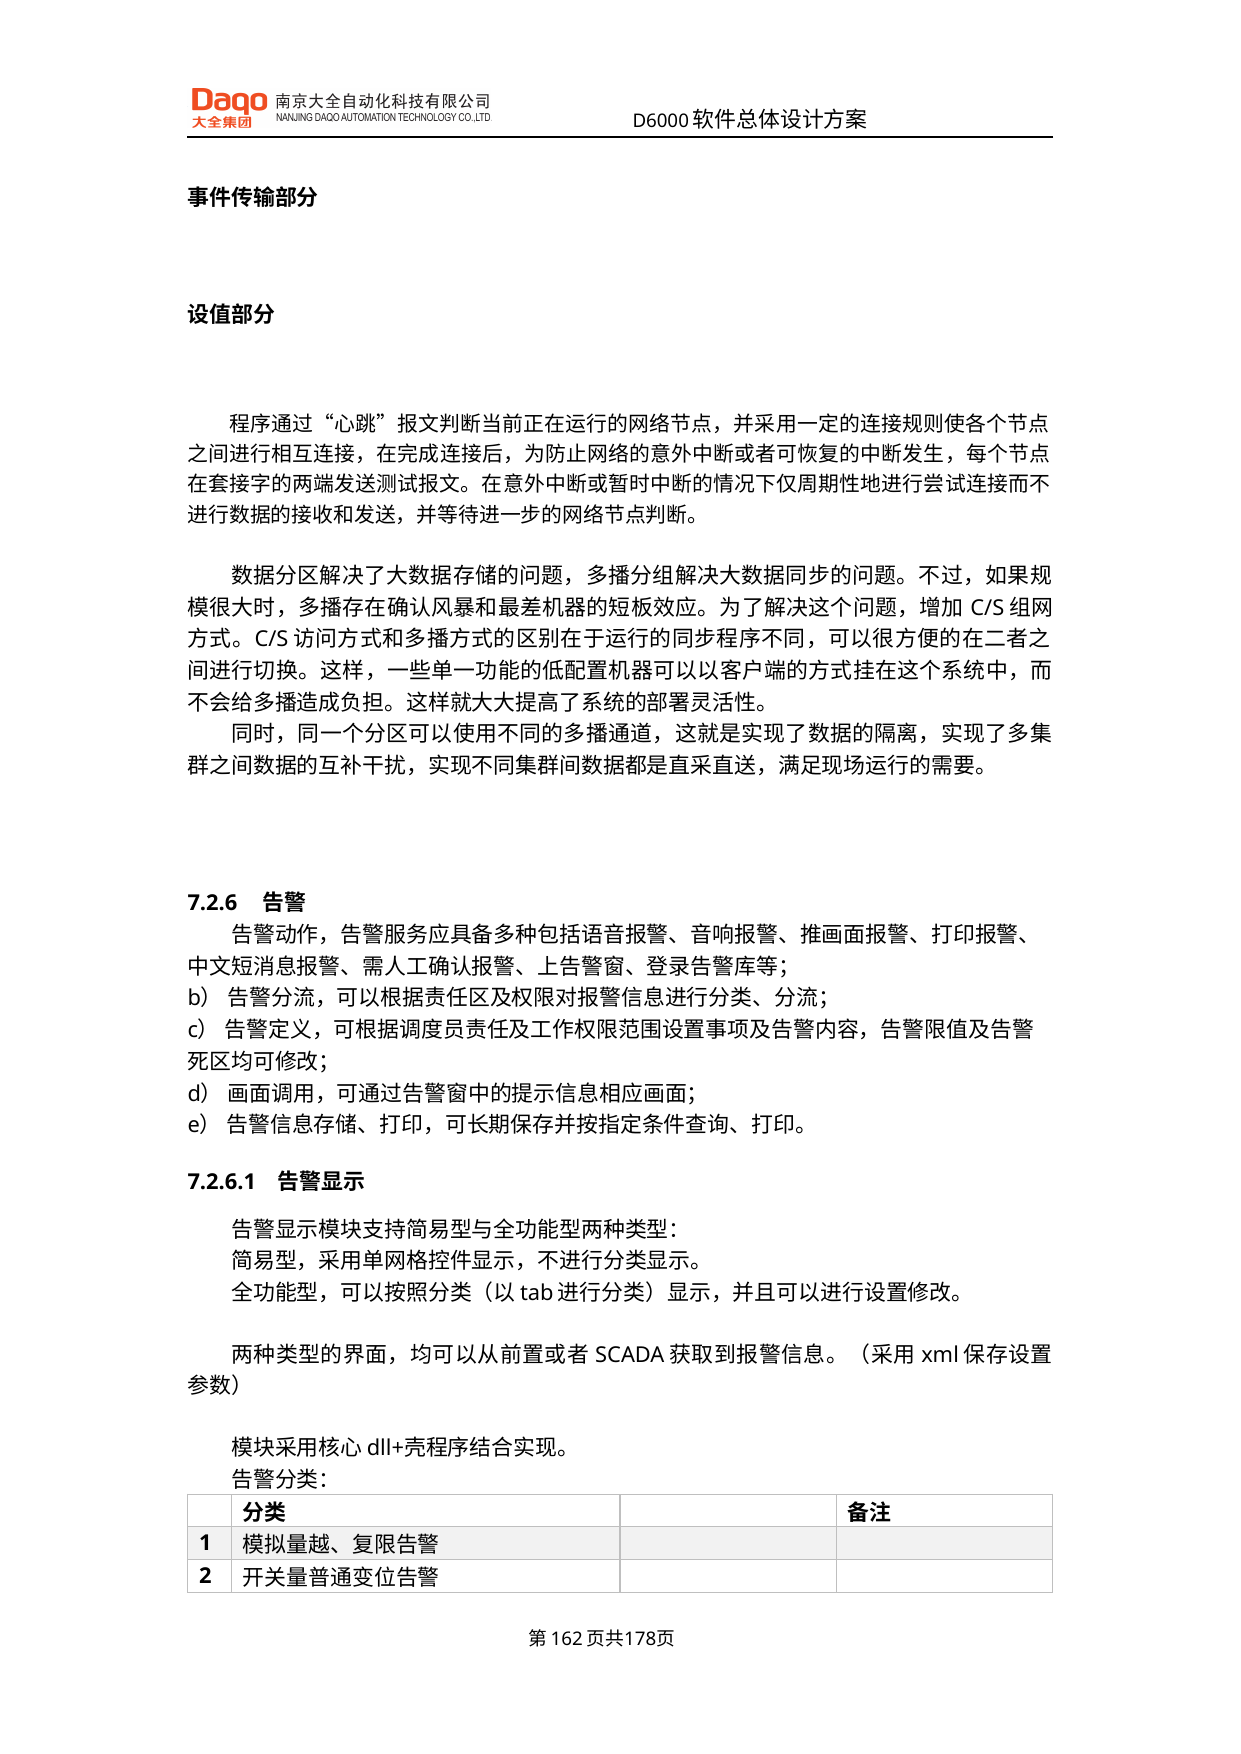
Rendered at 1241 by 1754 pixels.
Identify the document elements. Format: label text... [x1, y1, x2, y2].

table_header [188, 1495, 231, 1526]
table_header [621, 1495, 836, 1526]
text 告警分类： [187, 1462, 1053, 1493]
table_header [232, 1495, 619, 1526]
text 数据分区解决了大数据存储的问题，多播分组解决大数据同步的问题。不过，如果规模很大时，多播存在确认风暴和最差机器的短板效应。为了解决这个问题，增加C/S组网方式。C/S访问方式和多播方式的区别在于运行的同步程序不同，可以很方便的在二者之间进行切换。这样，一些单一功能的低配置机器可以以客户端的方式挂在这个系统中，而不会给多播造成负担。这样就大大提高了系统的部署灵活性。 [187, 558, 1053, 716]
text 两种类型的界面，均可以从前置或者SCADA获取到报警信息。（采用xml保存设置参数） [187, 1337, 1053, 1400]
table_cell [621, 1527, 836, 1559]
text 设值部分 [187, 297, 1053, 328]
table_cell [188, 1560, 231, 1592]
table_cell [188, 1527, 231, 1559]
text 同时，同一个分区可以使用不同的多播通道，这就是实现了数据的隔离，实现了多集群之间数据的互补干扰，实现不同集群间数据都是直采直送，满足现场运行的需要。 [187, 716, 1053, 780]
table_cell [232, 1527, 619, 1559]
text 事件传输部分 [187, 180, 1053, 211]
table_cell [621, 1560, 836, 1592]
text d） 画面调用，可通过告警窗中的提示信息相应画面； [187, 1076, 1053, 1107]
text b） 告警分流，可以根据责任区及权限对报警信息进行分类、分流； [187, 980, 1053, 1012]
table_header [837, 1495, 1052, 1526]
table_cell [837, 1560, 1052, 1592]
text 程序通过“心跳”报文判断当前正在运行的网络节点，并采用一定的连接规则使各个节点之间进行相互连接，在完成连接后，为防止网络的意外中断或者可恢复的中断发生，每个节点在套接字的两端发送测试报文。在意外中断或暂时中断的情况下仅周期性地进行尝试连接而不进行数据的接收和发送，并等待进一步的网络节点判断。 [187, 407, 1053, 528]
text 告警显示模块支持简易型与全功能型两种类型： [187, 1212, 1053, 1243]
text 模块采用核心dll+壳程序结合实现。 [187, 1430, 1053, 1462]
text 简易型，采用单网格控件显示，不进行分类显示。 [187, 1243, 1053, 1275]
text 全功能型，可以按照分类（以tab进行分类）显示，并且可以进行设置修改。 [187, 1275, 1053, 1307]
text 告警动作，告警服务应具备多种包括语音报警、音响报警、推画面报警、打印报警、中文短消息报警、需人工确认报警、上告警窗、登录告警库等； [187, 917, 1053, 980]
subtitle 告警显示 [187, 1164, 1053, 1196]
subtitle 告警 [187, 885, 1053, 917]
text c） 告警定义，可根据调度员责任及工作权限范围设置事项及告警内容，告警限值及告警死区均可修改； [187, 1012, 1053, 1076]
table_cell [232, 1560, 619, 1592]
text e） 告警信息存储、打印，可长期保存并按指定条件查询、打印。 [187, 1107, 1053, 1139]
picture [187, 88, 492, 128]
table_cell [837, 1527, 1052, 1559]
